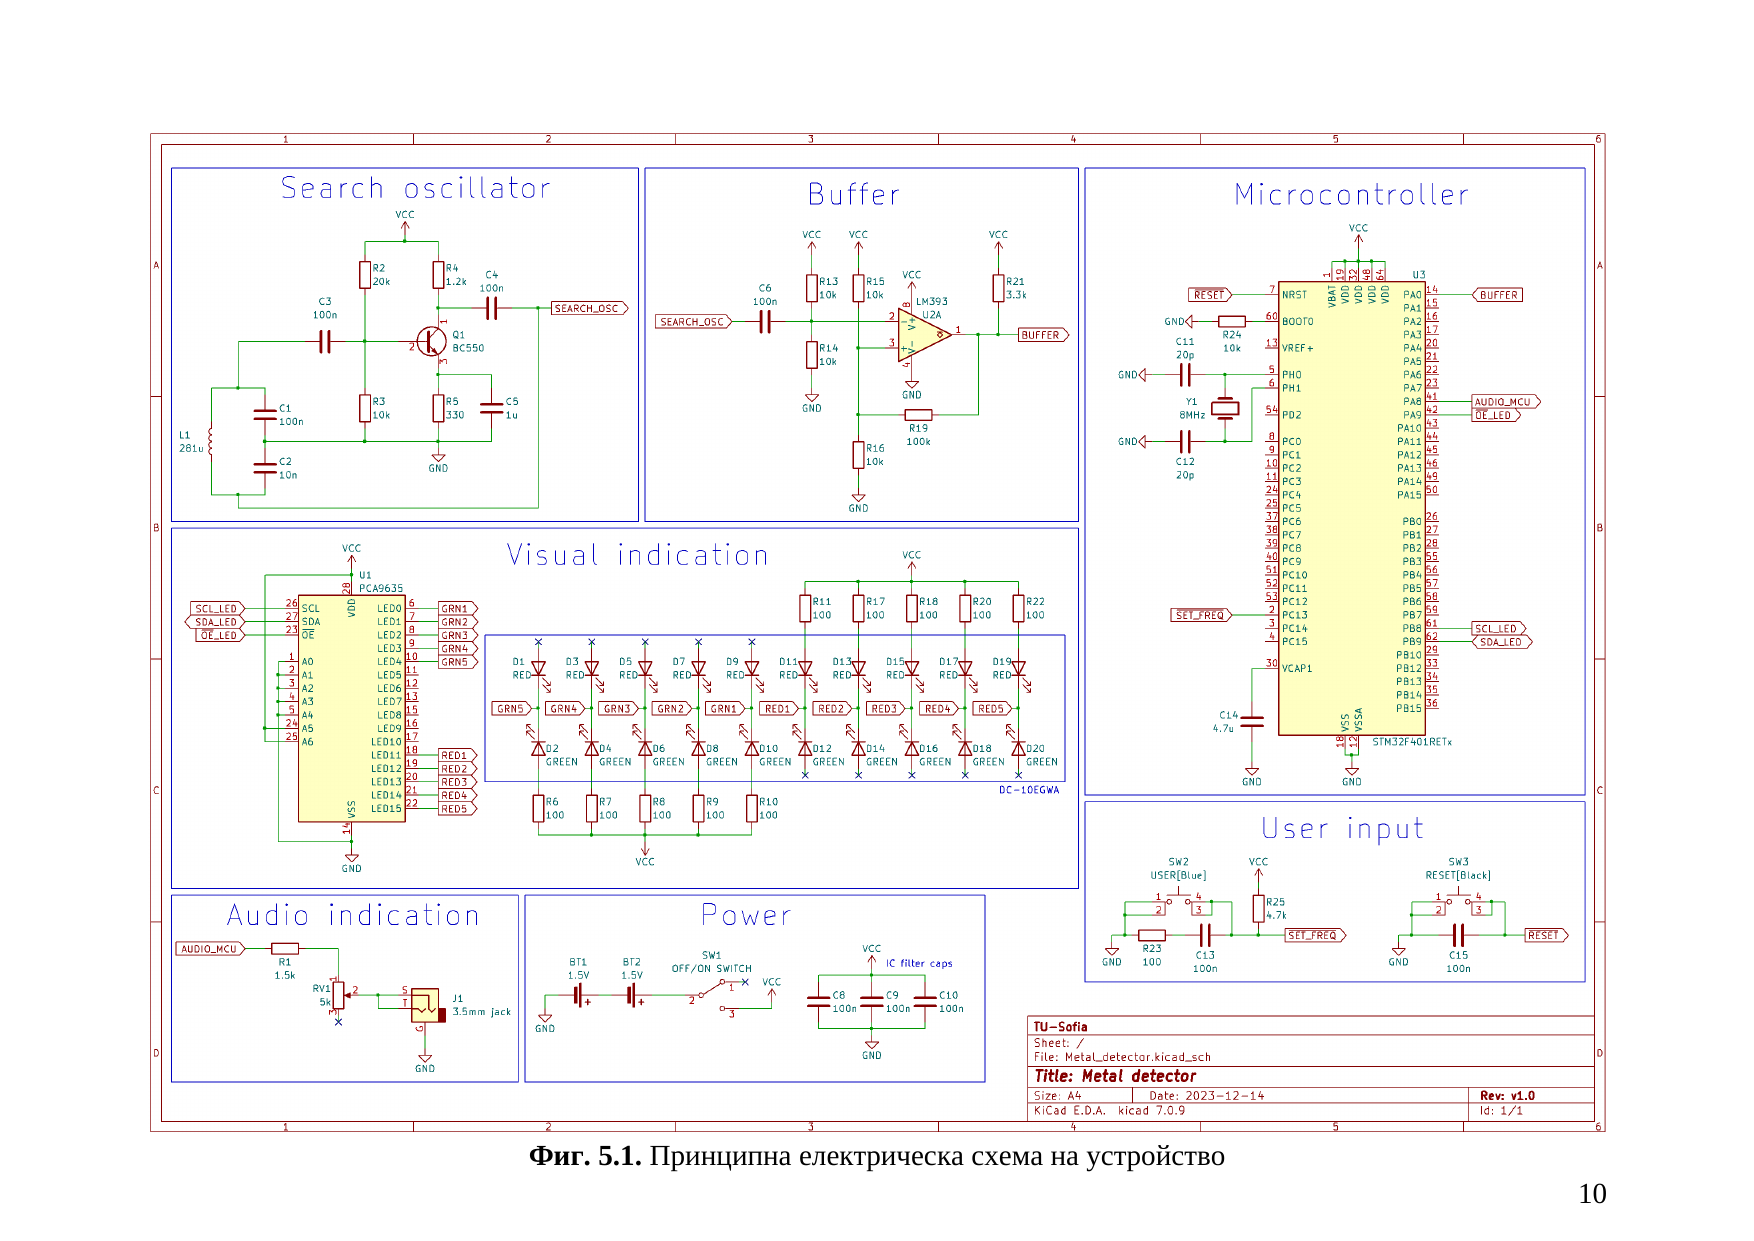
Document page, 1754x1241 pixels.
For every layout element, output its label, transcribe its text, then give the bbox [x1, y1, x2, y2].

picture [148, 131, 1607, 1134]
text Фиг. 5.1. Принципна електрическа схема на устройство [147, 1138, 1607, 1172]
